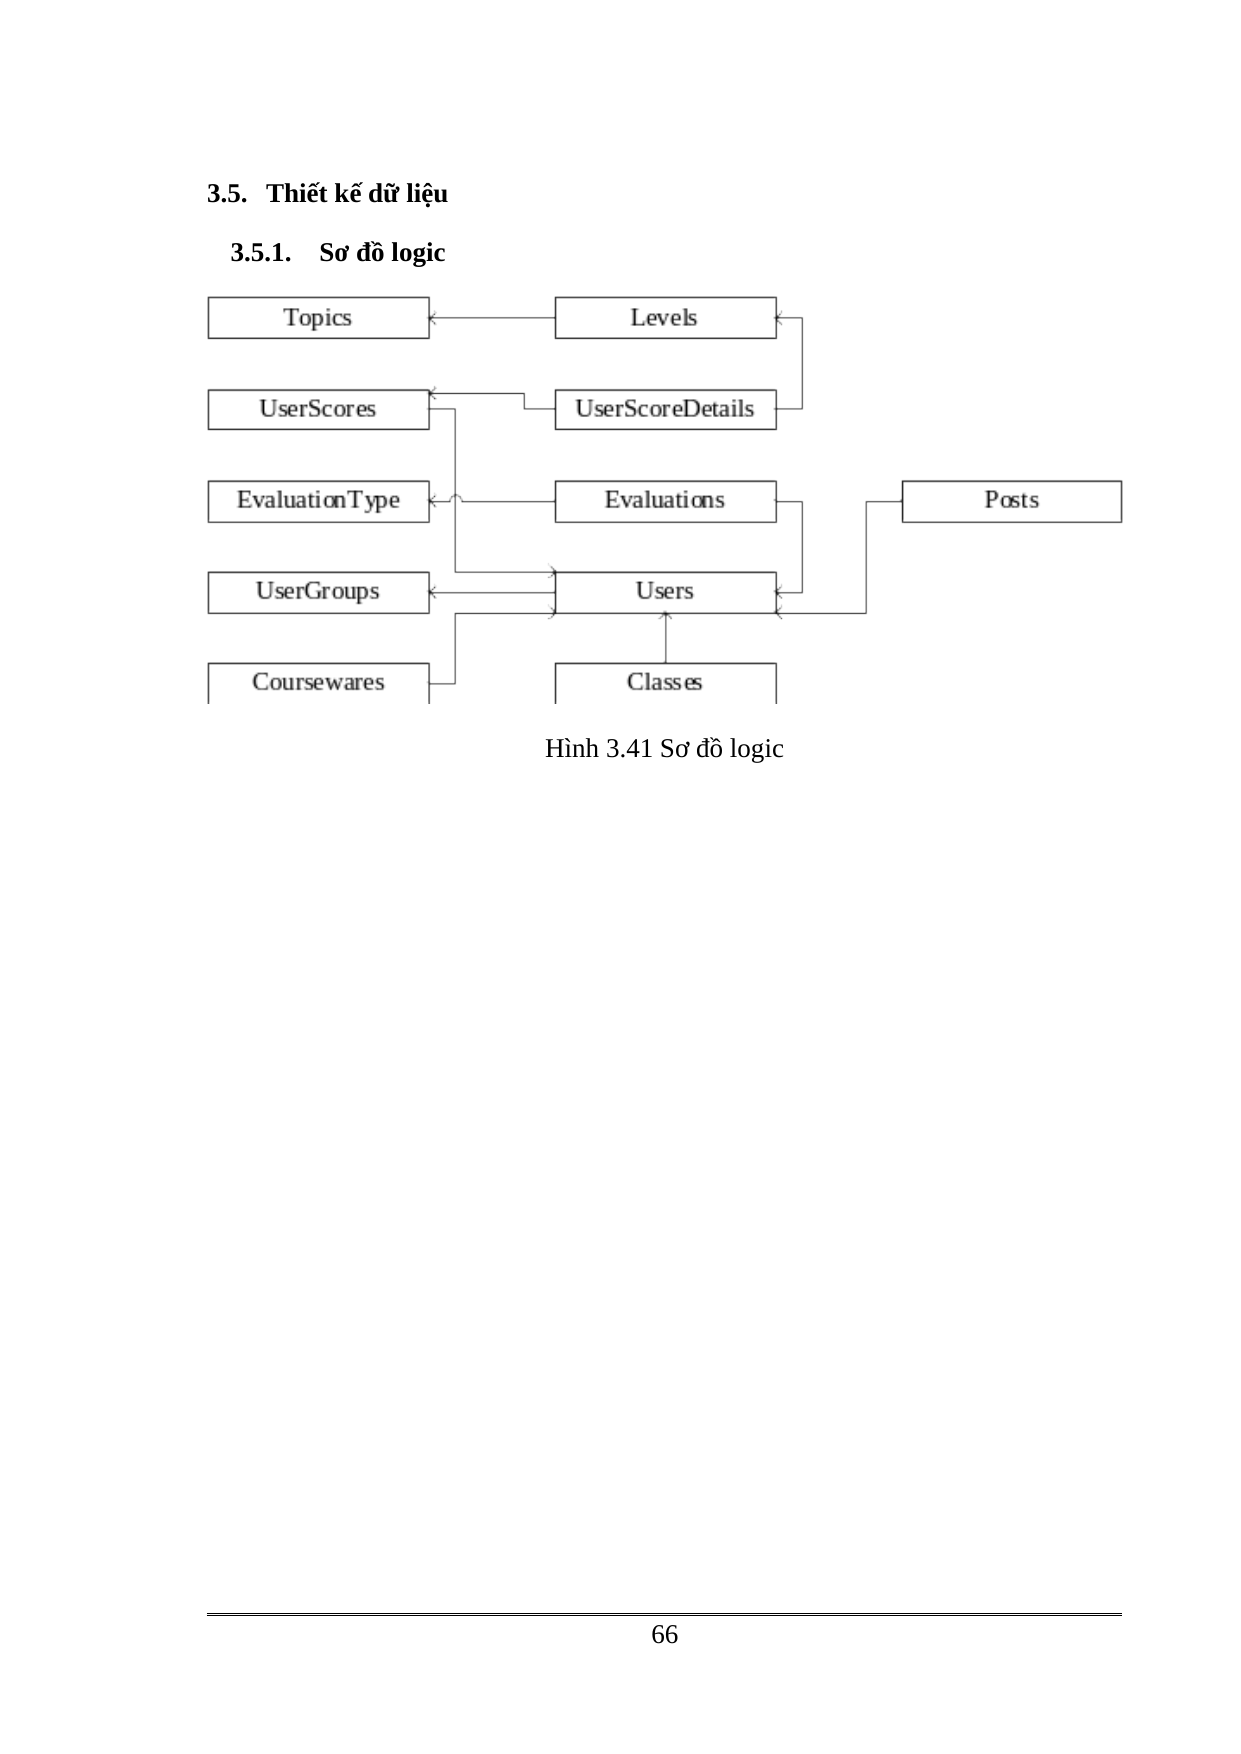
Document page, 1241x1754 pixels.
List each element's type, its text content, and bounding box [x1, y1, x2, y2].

subtitle Thiết kế dữ liệu [207, 177, 1122, 208]
subtitle Sơ đồ logic [230, 236, 1122, 267]
